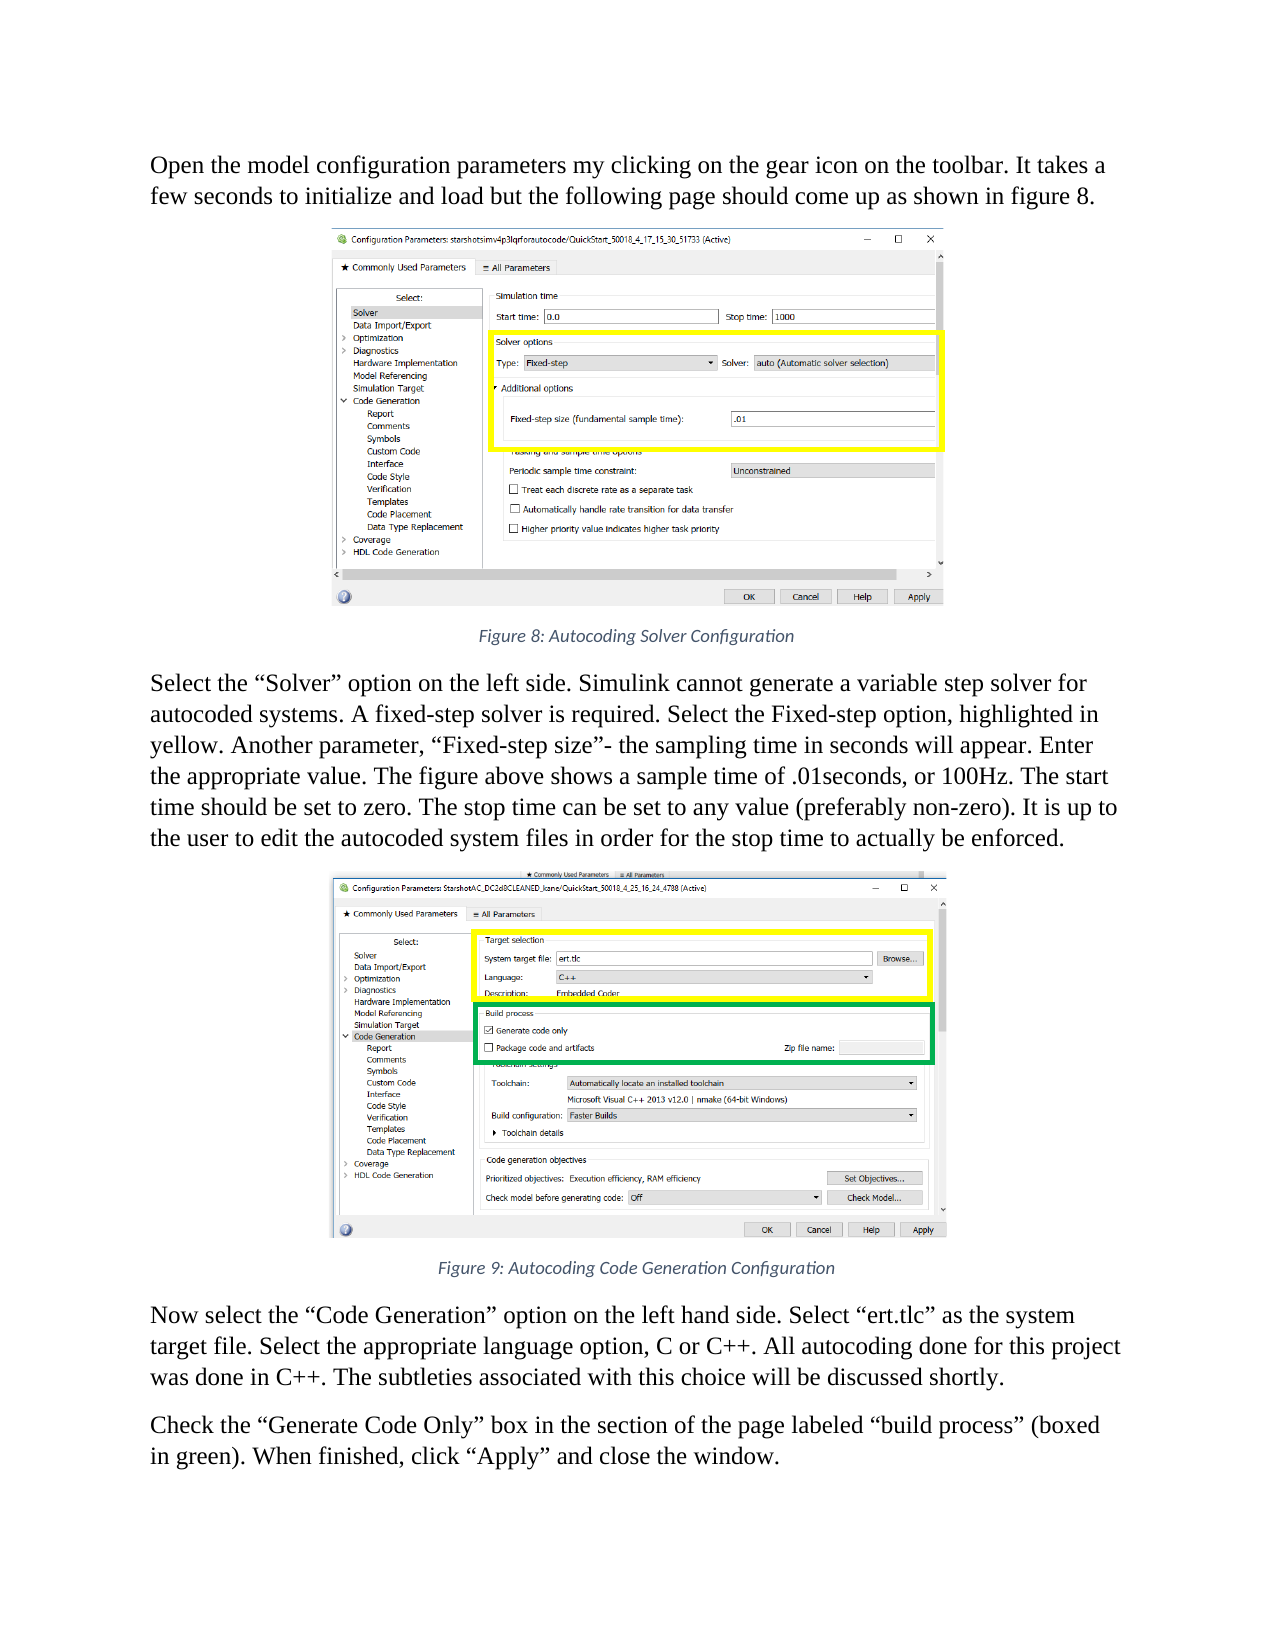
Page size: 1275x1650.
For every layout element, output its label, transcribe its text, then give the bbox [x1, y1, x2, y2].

text Open the model configuration parameters my clicking on the gear icon on the toolbar. It takes a few seconds to initialize and load but the following page should come up as shown in figure 8. [150, 150, 1125, 210]
picture [331, 228, 944, 606]
text Check the “Generate Code Only” box in the section of the page labeled “build process” (boxed in green). When finished, click “Apply” and close the window. [150, 1410, 1125, 1470]
text Now select the “Code Generation” option on the left hand side. Select “ert.tlc” as the system target file. Select the appropriate language option, C or C++. All autocoding done for this project was done in C++. The subtleties associated with this choice will be discussed shortly. [150, 1300, 1125, 1391]
text Select the “Solver” option on the left side. Simulink cannot generate a variable step solver for autocoded systems. A fixed-step solver is required. Select the Fixed-step option, highlighted in yellow. Another parameter, “Fixed-step size”- the sampling time in seconds will appear. Enter the appropriate value. The figure above shows a sample time of .01seconds, or 100Hz. The start time should be set to zero. The stop time can be set to any value (preferably non-zero). It is up to the user to edit the autocoded system files in order for the stop time to actually be enforced. [150, 668, 1125, 852]
picture [328, 871, 947, 1238]
picture [494, 335, 939, 447]
